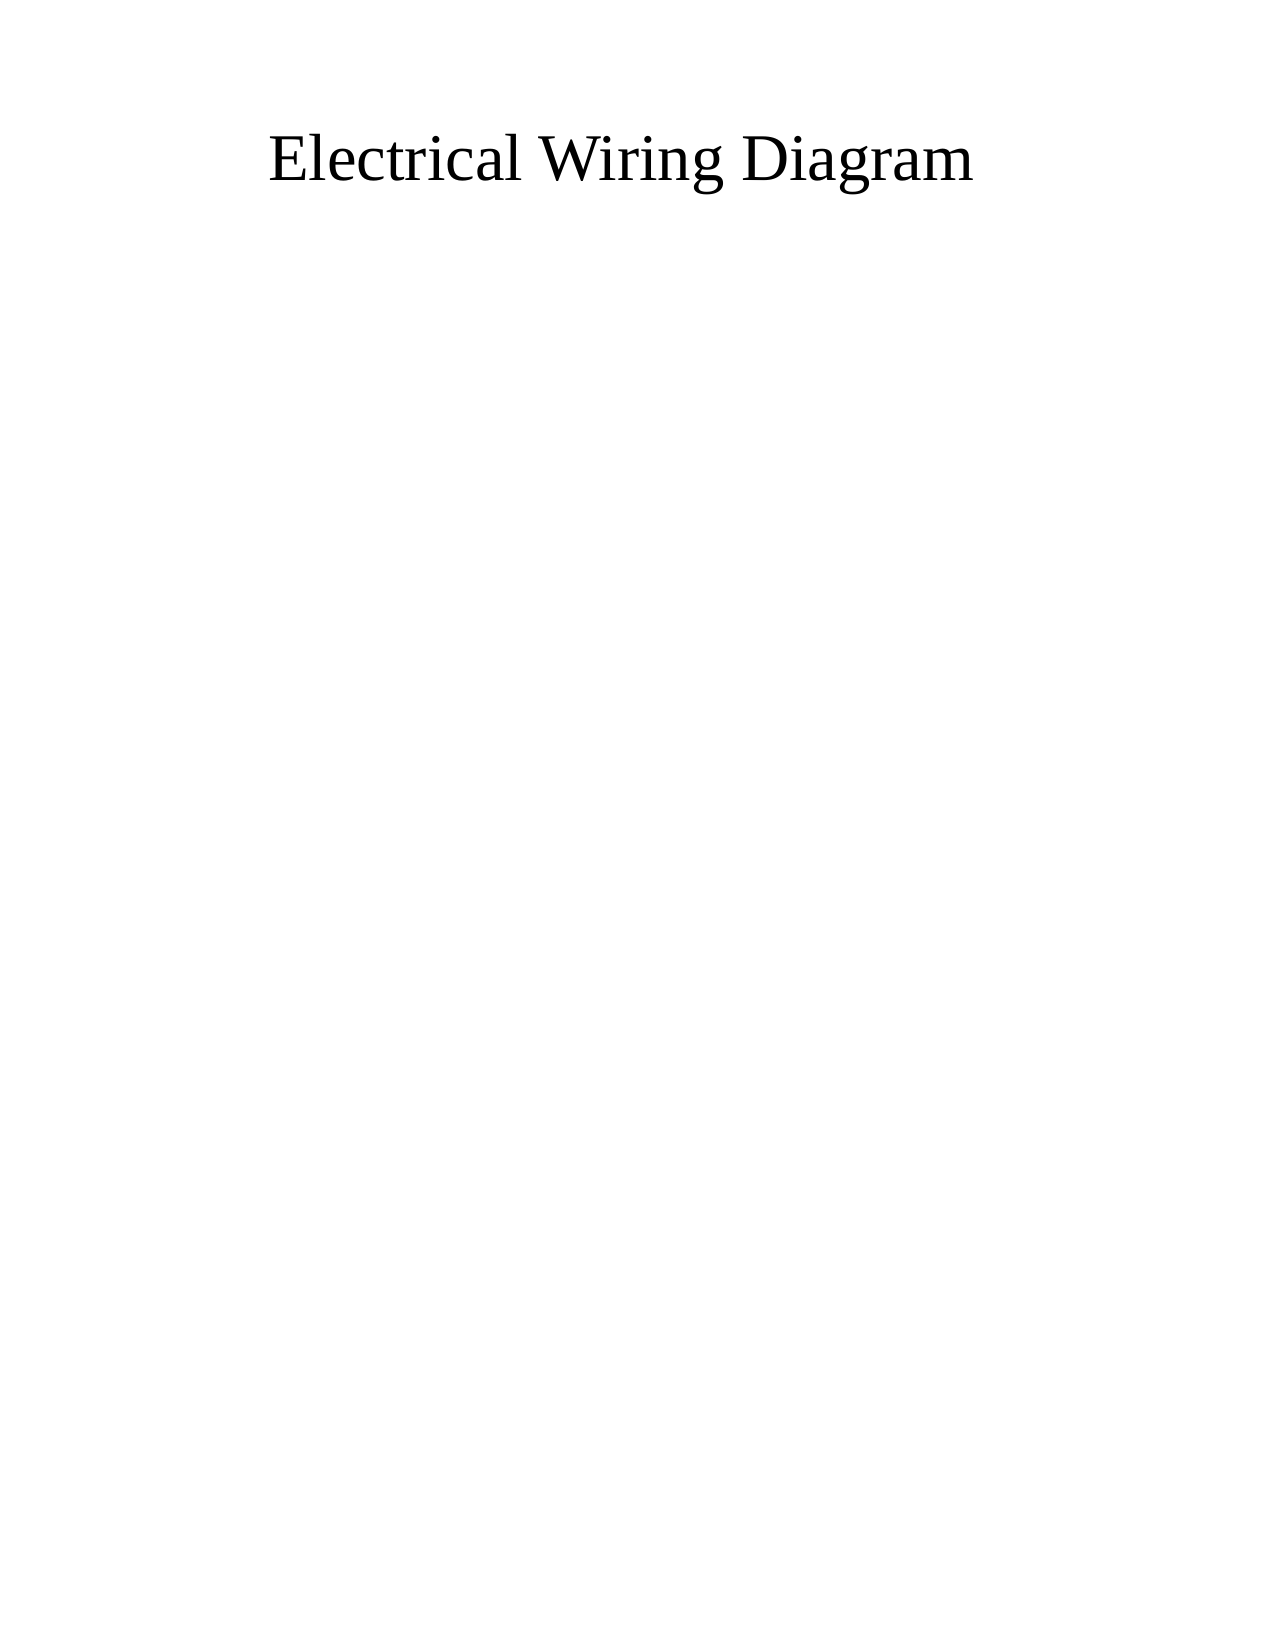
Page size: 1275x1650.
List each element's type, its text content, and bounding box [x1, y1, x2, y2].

text Electrical Wiring Diagram [118, 118, 1157, 195]
